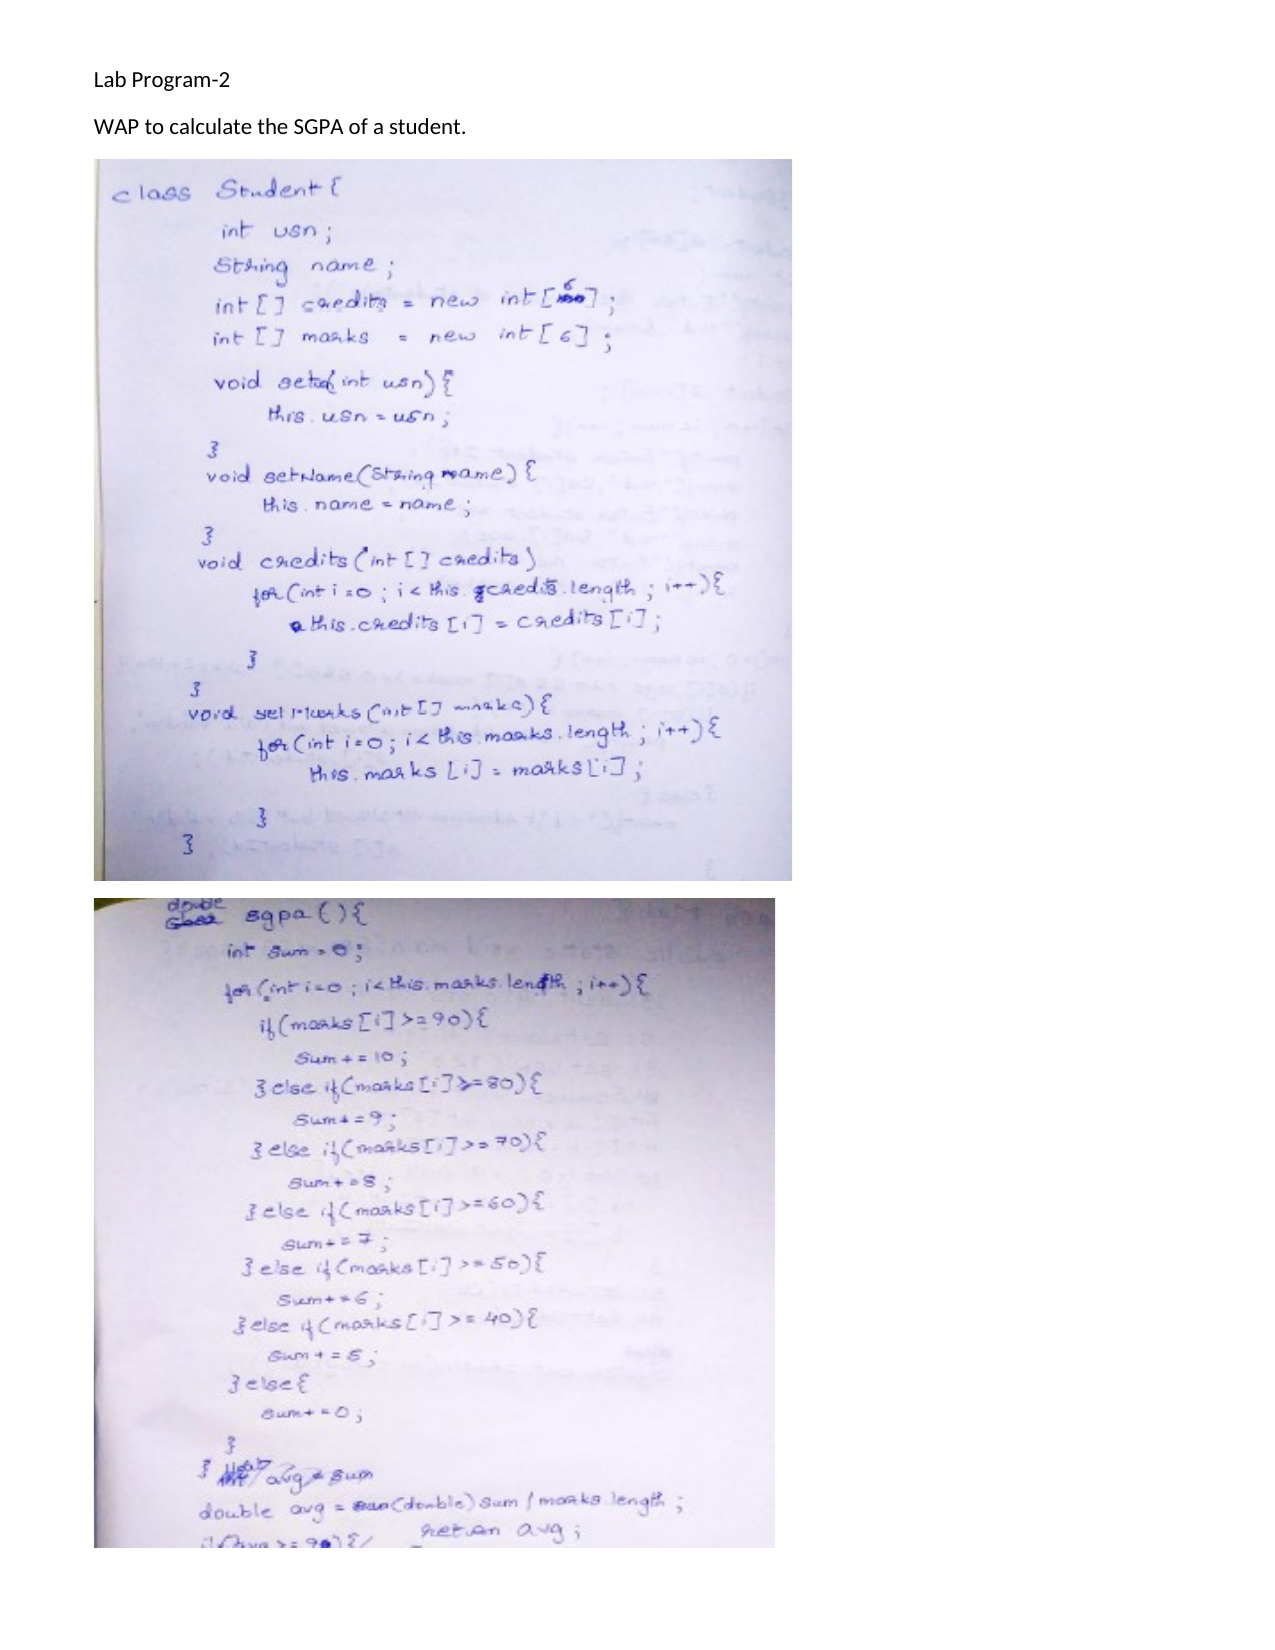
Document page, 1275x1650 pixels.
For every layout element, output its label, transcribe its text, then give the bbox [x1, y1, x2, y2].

text WAP to calculate the SGPA of a student. [94, 112, 1125, 141]
text Lab Program-2 [94, 66, 1125, 94]
picture [93, 898, 775, 1548]
picture [93, 159, 793, 881]
